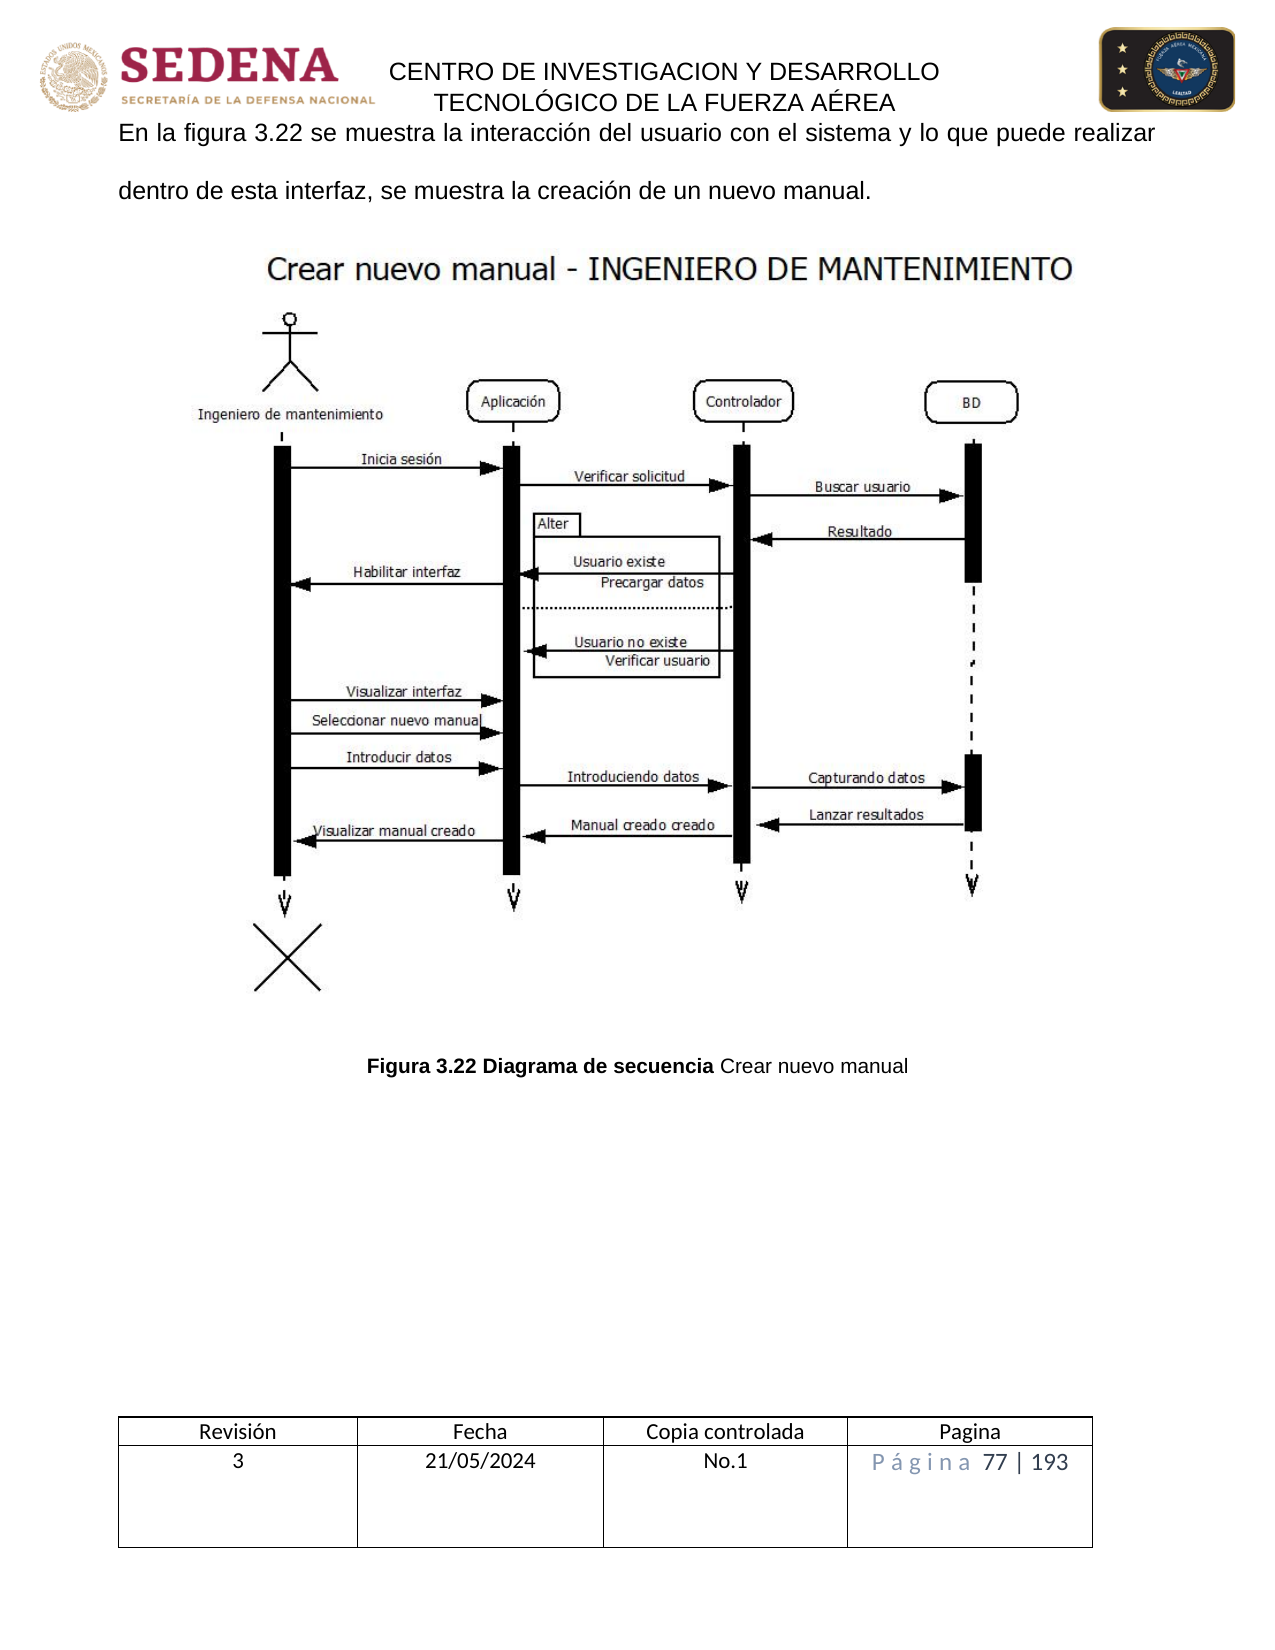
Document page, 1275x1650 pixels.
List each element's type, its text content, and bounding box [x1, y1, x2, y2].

text En la figura 3.22 se muestra la interacción del usuario con el sistema y lo que puede realizar dentro de esta interfaz, se muestra la creación de un nuevo manual. [118, 118, 1157, 204]
picture [191, 248, 1084, 1009]
picture [39, 27, 1236, 112]
